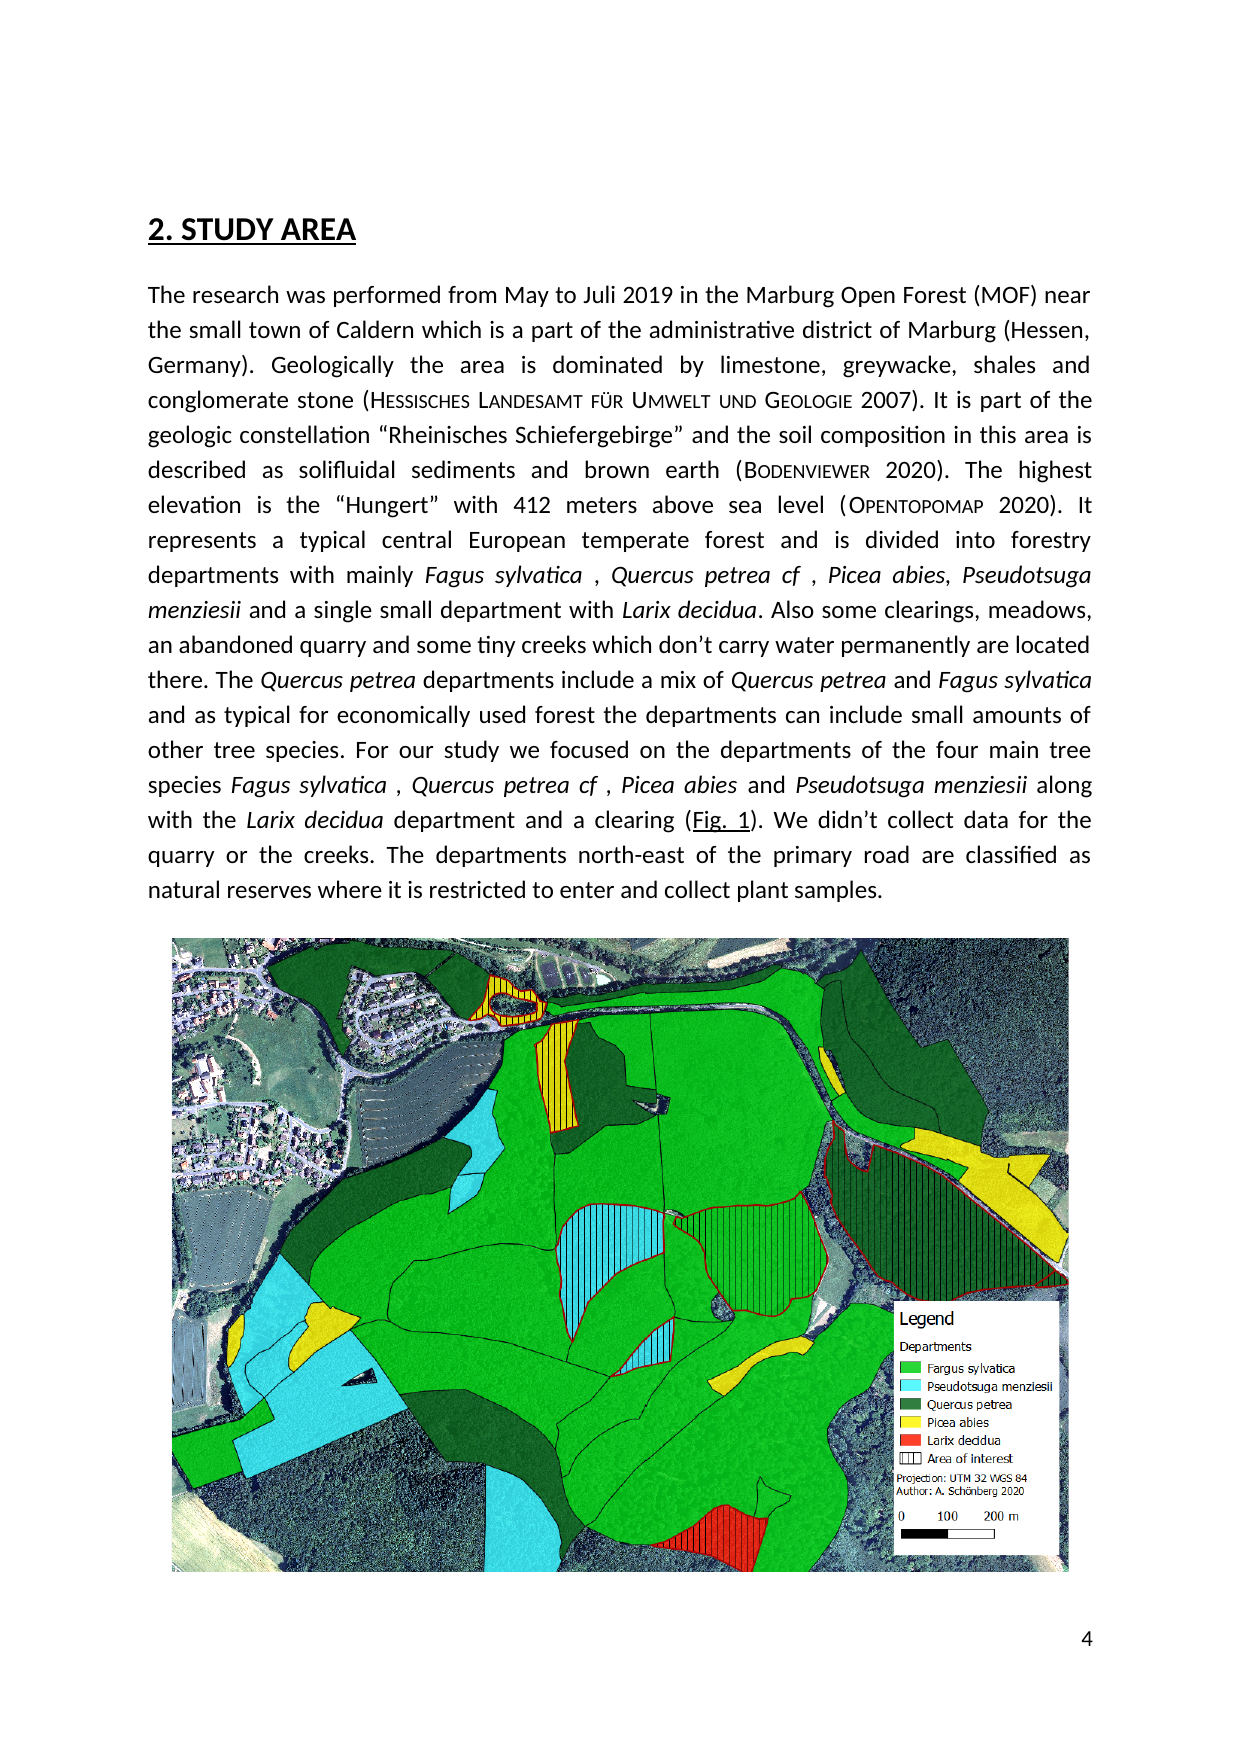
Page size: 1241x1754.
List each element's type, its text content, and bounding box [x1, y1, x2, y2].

text The research was performed from May to Juli 2019 in the Marburg Open Forest (MOF) near the small town of Caldern which is a part of the administrative district of Marburg (Hessen, Germany). Geologically the area is dominated by limestone, greywacke, shales and conglomerate stone (Hessisches Landesamt für Umwelt und Geologie 2007). It is part of the geologic constellation “Rheinisches Schiefergebirge” and the soil composition in this area is described as solifluidal sediments and brown earth (Bodenviewer 2020). The highest elevation is the “Hungert” with 412 meters above sea level (Opentopomap 2020). It represents a typical central European temperate forest and is divided into forestry departments with mainly Fagus sylvatica , Quercus petrea cf , Picea abies, Pseudotsuga menziesii and a single small department with Larix decidua. Also some clearings, meadows, an abandoned quarry and some tiny creeks which don’t carry water permanently are located there. The Quercus petrea departments include a mix of Quercus petrea and Fagus sylvatica and as typical for economically used forest the departments can include small amounts of other tree species. For our study we focused on the departments of the four main tree species Fagus sylvatica , Quercus petrea cf , Picea abies and Pseudotsuga menziesii along with the Larix decidua department and a clearing (Fig. 1). We didn’t collect data for the quarry or the creeks. The departments north-east of the primary road are classified as natural reserves where it is restricted to enter and collect plant samples. [148, 279, 1092, 419]
picture [171, 938, 1069, 1572]
text 2. Study area [148, 208, 1092, 249]
text The research was performed from May to Juli 2019 in the Marburg Open Forest (MOF) near the small town of Caldern which is a part of the administrative district of Marburg (Hessen, Germany). Geologically the area is dominated by limestone, greywacke, shales and conglomerate stone (Hessisches Landesamt für Umwelt und Geologie 2007). It is part of the geologic constellation “Rheinisches Schiefergebirge” and the soil composition in this area is described as solifluidal sediments and brown earth (Bodenviewer 2020). The highest elevation is the “Hungert” with 412 meters above sea level (Opentopomap 2020). It represents a typical central European temperate forest and is divided into forestry departments with mainly Fagus sylvatica , Quercus petrea cf , Picea abies, Pseudotsuga menziesii and a single small department with Larix decidua. Also some clearings, meadows, an abandoned quarry and some tiny creeks which don’t carry water permanently are located there. The Quercus petrea departments include a mix of Quercus petrea and Fagus sylvatica and as typical for economically used forest the departments can include small amounts of other tree species. For our study we focused on the departments of the four main tree species Fagus sylvatica , Quercus petrea cf , Picea abies and Pseudotsuga menziesii along with the Larix decidua department and a clearing (Fig. 1). We didn’t collect data for the quarry or the creeks. The departments north-east of the primary road are classified as natural reserves where it is restricted to enter and collect plant samples. [148, 449, 1092, 904]
